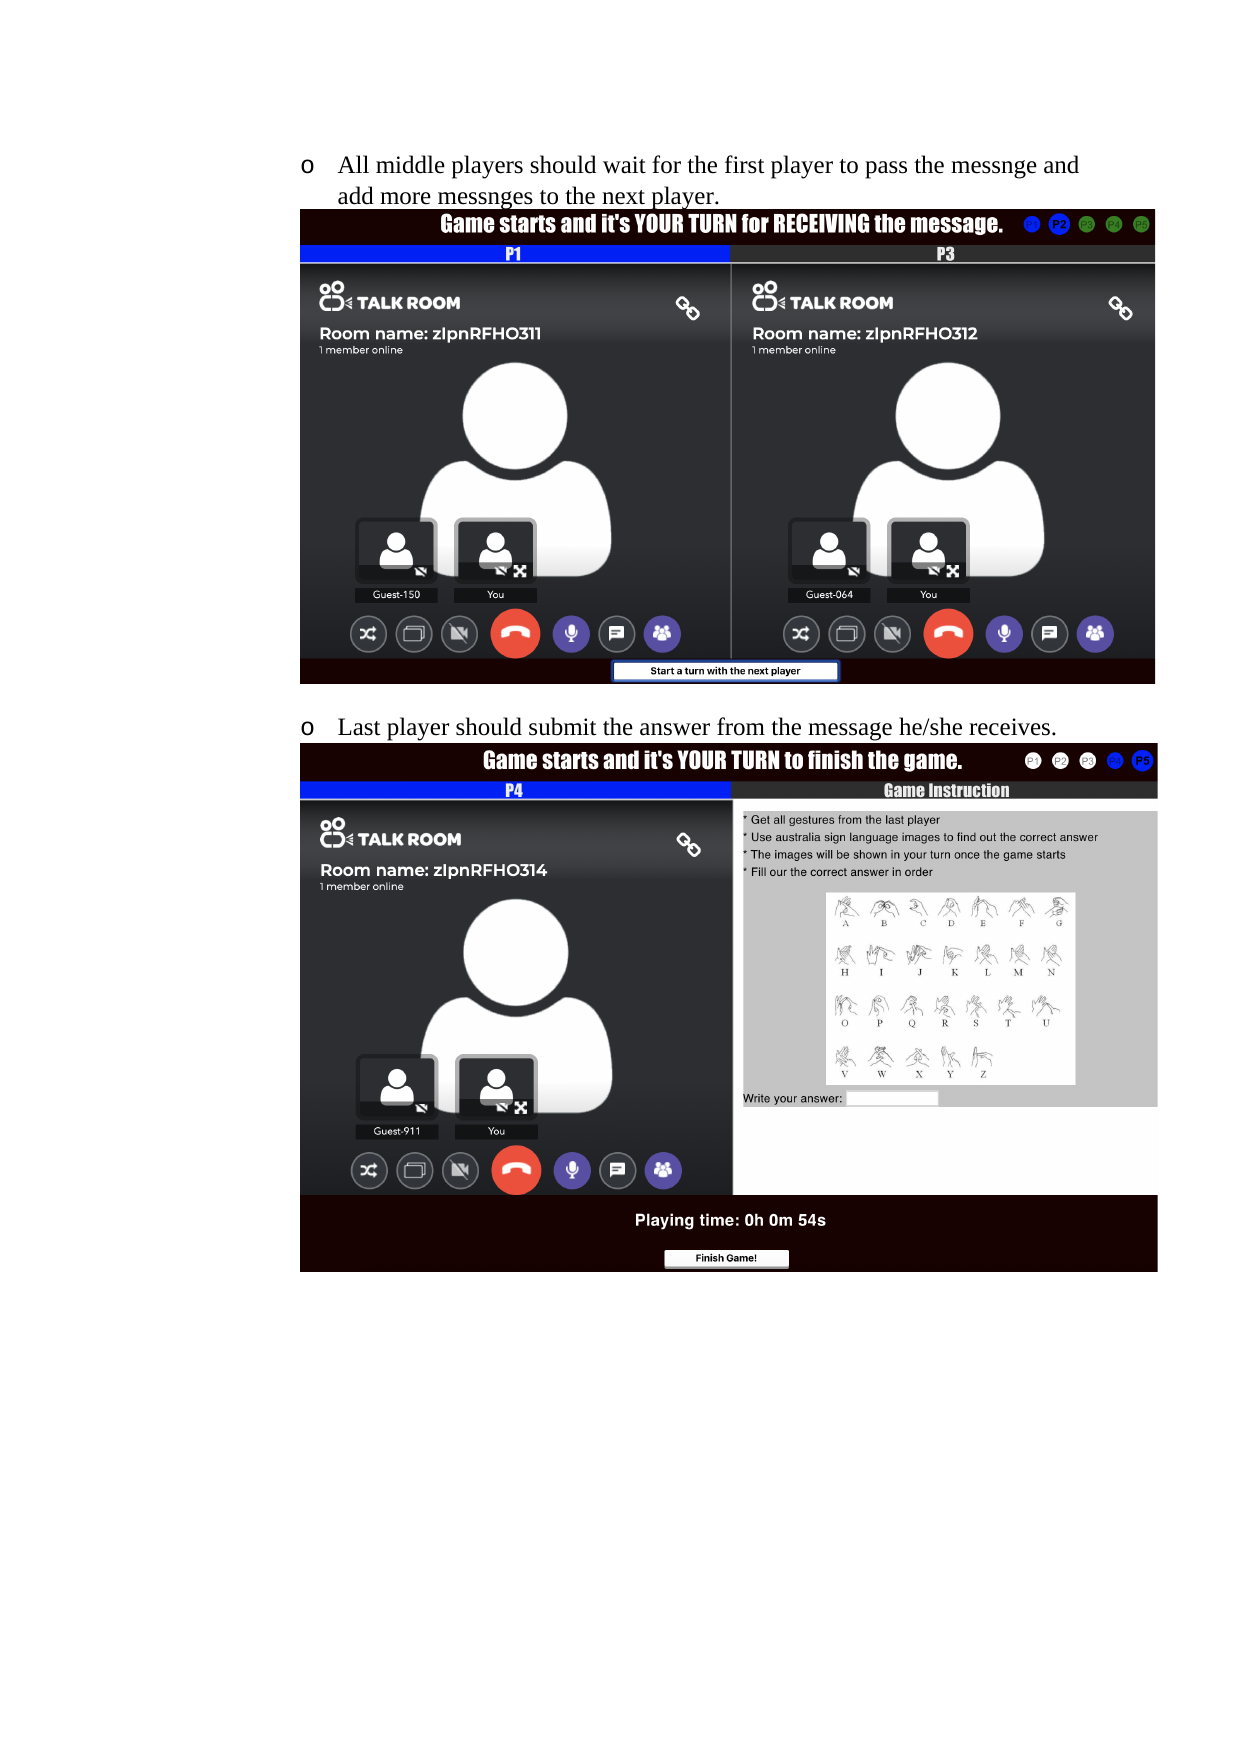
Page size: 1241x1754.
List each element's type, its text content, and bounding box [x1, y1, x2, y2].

picture [300, 209, 1156, 684]
picture [300, 743, 1158, 1272]
list Last player should submit the answer from the message he/she receives. [300, 712, 1090, 743]
list All middle players should wait for the first player to pass the messnge and add more messnges to the next player. [300, 150, 1090, 209]
